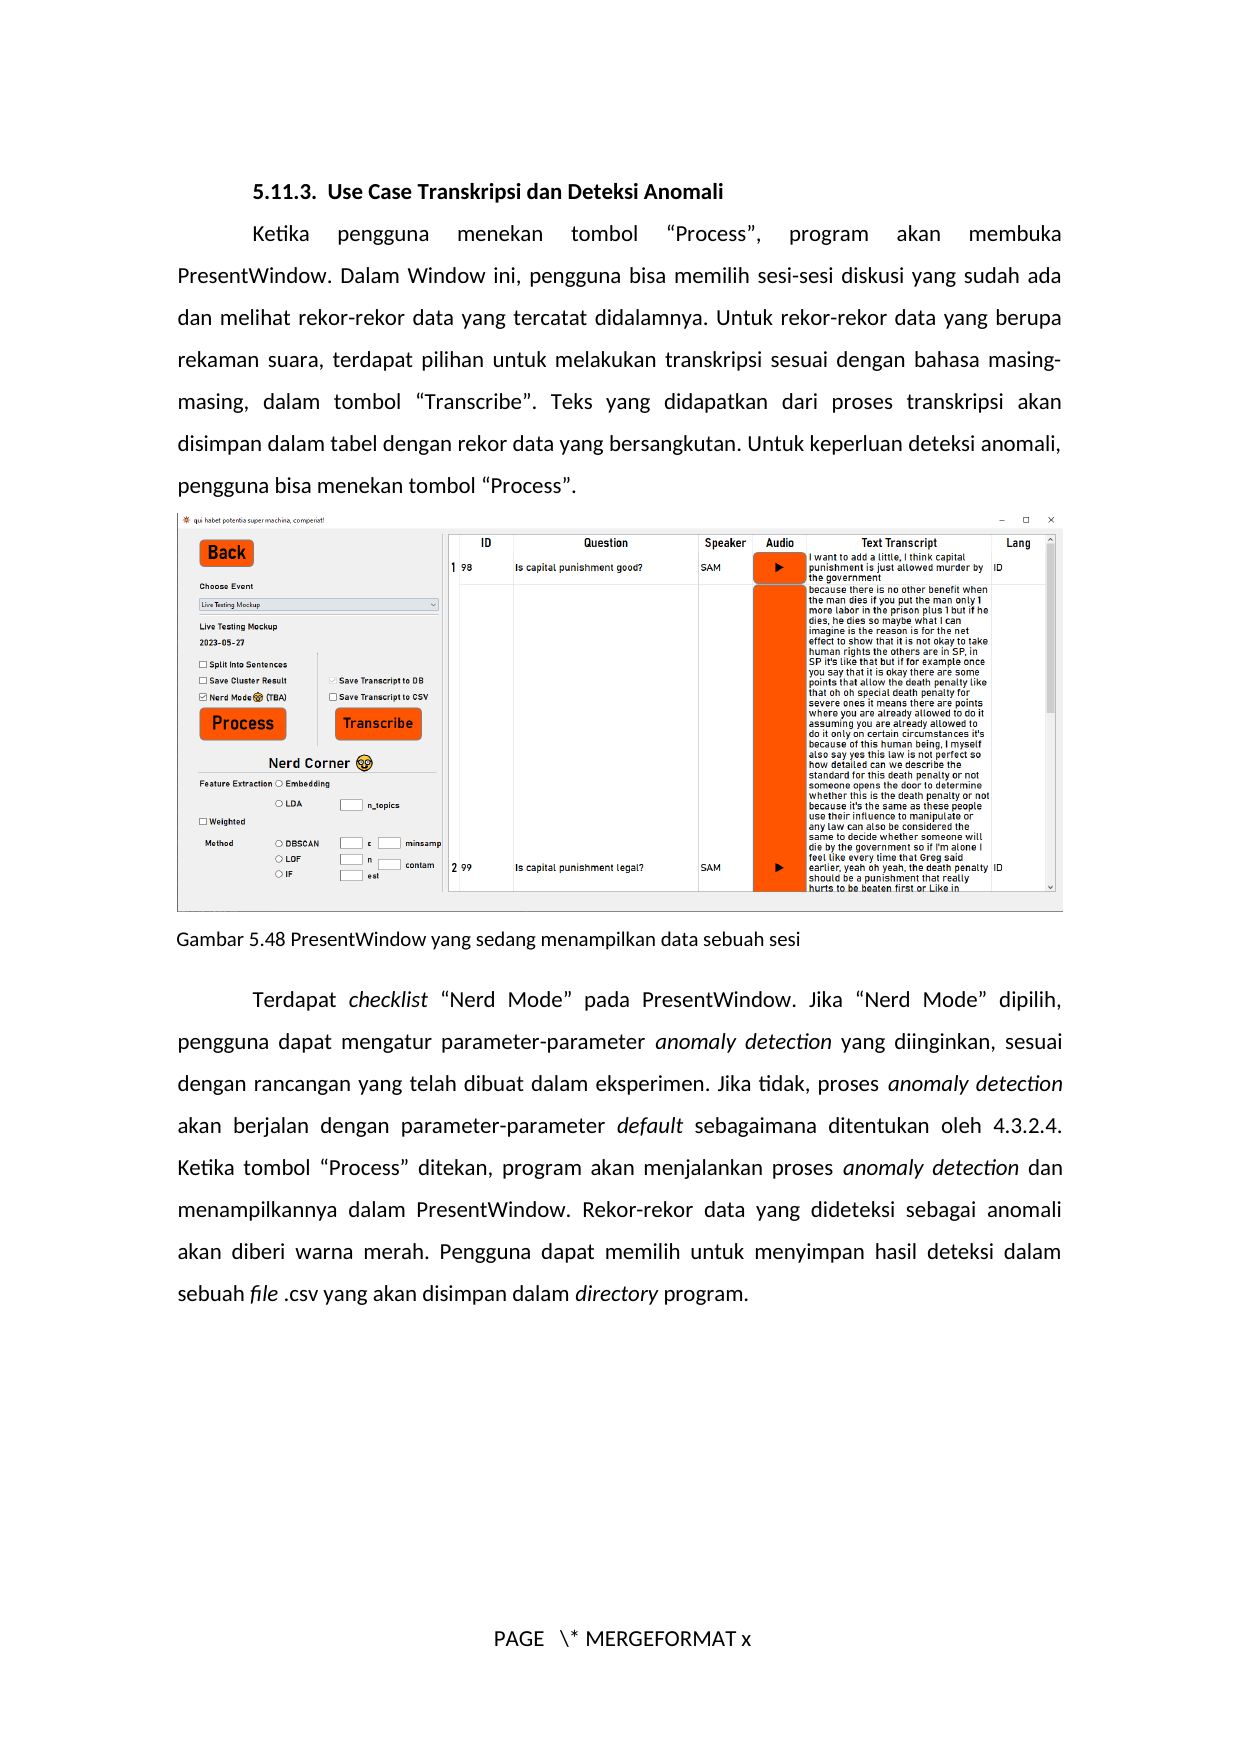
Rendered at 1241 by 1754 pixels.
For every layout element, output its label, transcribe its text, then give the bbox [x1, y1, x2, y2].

text Ketika pengguna menekan tombol “Process”, program akan membuka PresentWindow. Dalam Window ini, pengguna bisa memilih sesi-sesi diskusi yang sudah ada dan melihat rekor-rekor data yang tercatat didalamnya. Untuk rekor-rekor data yang berupa rekaman suara, terdapat pilihan untuk melakukan transkripsi sesuai dengan bahasa masing-masing, dalam tombol “Transcribe”. Teks yang didapatkan dari proses transkripsi akan disimpan dalam tabel dengan rekor data yang bersangkutan. Untuk keperluan deteksi anomali, pengguna bisa menekan tombol “Process”. [177, 219, 1063, 499]
picture [177, 513, 1063, 912]
subtitle Use Case Transkripsi dan Deteksi Anomali [252, 177, 1063, 205]
text Terdapat checklist “Nerd Mode” pada PresentWindow. Jika “Nerd Mode” dipilih, pengguna dapat mengatur parameter-parameter anomaly detection yang diinginkan, sesuai dengan rancangan yang telah dibuat dalam eksperimen. Jika tidak, proses anomaly detection akan berjalan dengan parameter-parameter default sebagaimana ditentukan oleh 4.3.2.4. Ketika tombol “Process” ditekan, program akan menjalankan proses anomaly detection dan menampilkannya dalam PresentWindow. Rekor-rekor data yang dideteksi sebagai anomali akan diberi warna merah. Pengguna dapat memilih untuk menyimpan hasil deteksi dalam sebuah file .csv yang akan disimpan dalam directory program. [177, 985, 1063, 1307]
